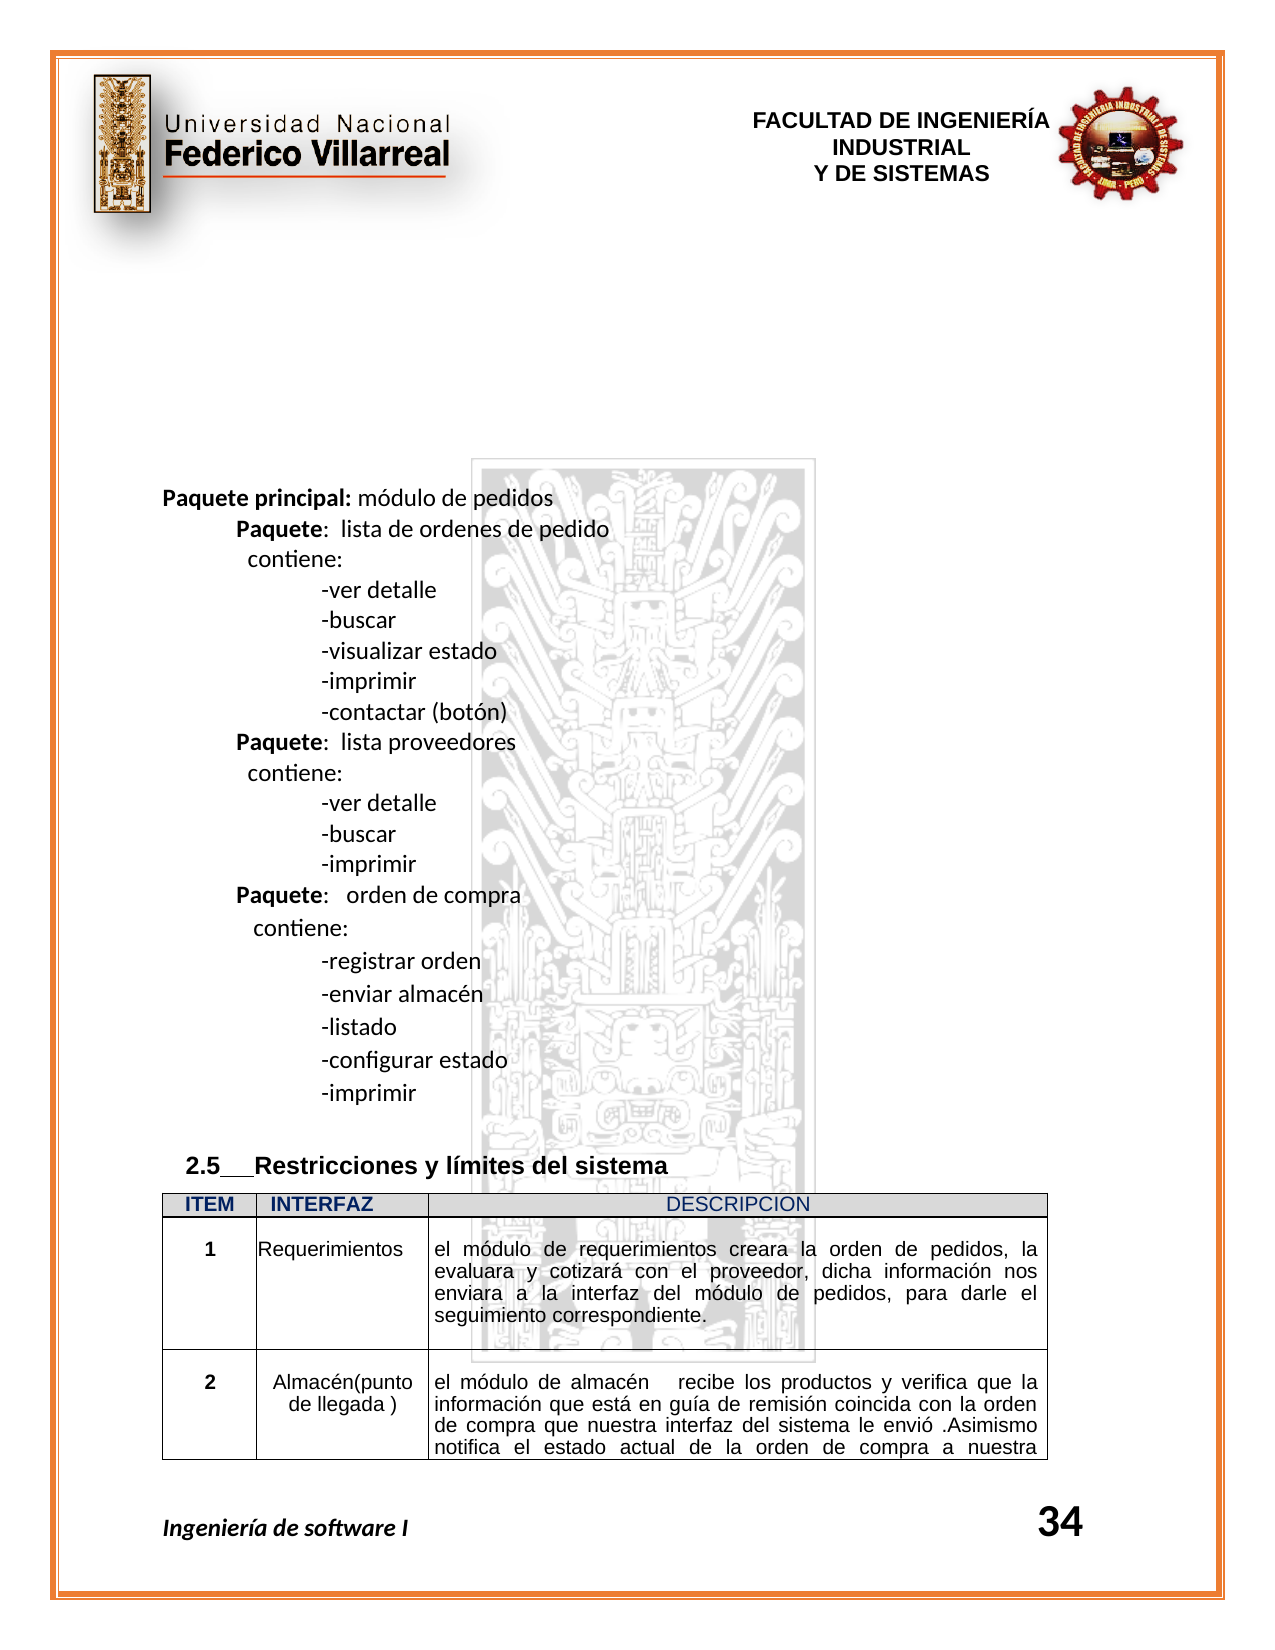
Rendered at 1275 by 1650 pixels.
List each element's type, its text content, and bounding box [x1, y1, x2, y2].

text contiene: [236, 543, 1063, 574]
table_header DESCRIPCION [429, 1194, 1047, 1216]
picture [1057, 83, 1186, 204]
table_cell el módulo de requerimientos creara la orden de pedidos, la evaluara y cotizará con el proveedor, dicha información nos enviara a la interfaz del módulo de pedidos, para darle el seguimiento correspondiente. [429, 1218, 1047, 1349]
text -ver detalle [310, 574, 1063, 604]
picture [93, 74, 449, 213]
text -buscar [310, 604, 1063, 635]
text Paquete: lista de ordenes de pedido [236, 513, 1063, 543]
table_cell 1 [163, 1218, 256, 1349]
text Paquete: lista proveedores [236, 727, 1063, 757]
text -listado [310, 1011, 1063, 1041]
text -enviar almacén [310, 978, 1063, 1008]
text Paquete principal: módulo de pedidos [162, 482, 1063, 513]
table_cell Almacén(punto de llegada ) [257, 1350, 428, 1459]
table_header INTERFAZ [257, 1194, 428, 1216]
table_cell Requerimientos [257, 1218, 428, 1349]
text Paquete: orden de compra [236, 879, 1063, 910]
text contiene: [236, 912, 1063, 943]
table_header ITEM [163, 1194, 256, 1216]
text -contactar (botón) [310, 696, 1063, 727]
text -configurar estado [310, 1044, 1063, 1074]
text -imprimir [310, 849, 1063, 879]
table_cell 2 [163, 1350, 256, 1459]
text -visualizar estado [310, 635, 1063, 666]
text 2.5 Restricciones y límites del sistema [185, 1151, 1063, 1180]
text -ver detalle [310, 788, 1063, 818]
text contiene: [236, 757, 1063, 788]
text -imprimir [310, 1077, 1063, 1107]
text -imprimir [310, 666, 1063, 696]
text -registrar orden [310, 945, 1063, 976]
text -buscar [310, 818, 1063, 849]
